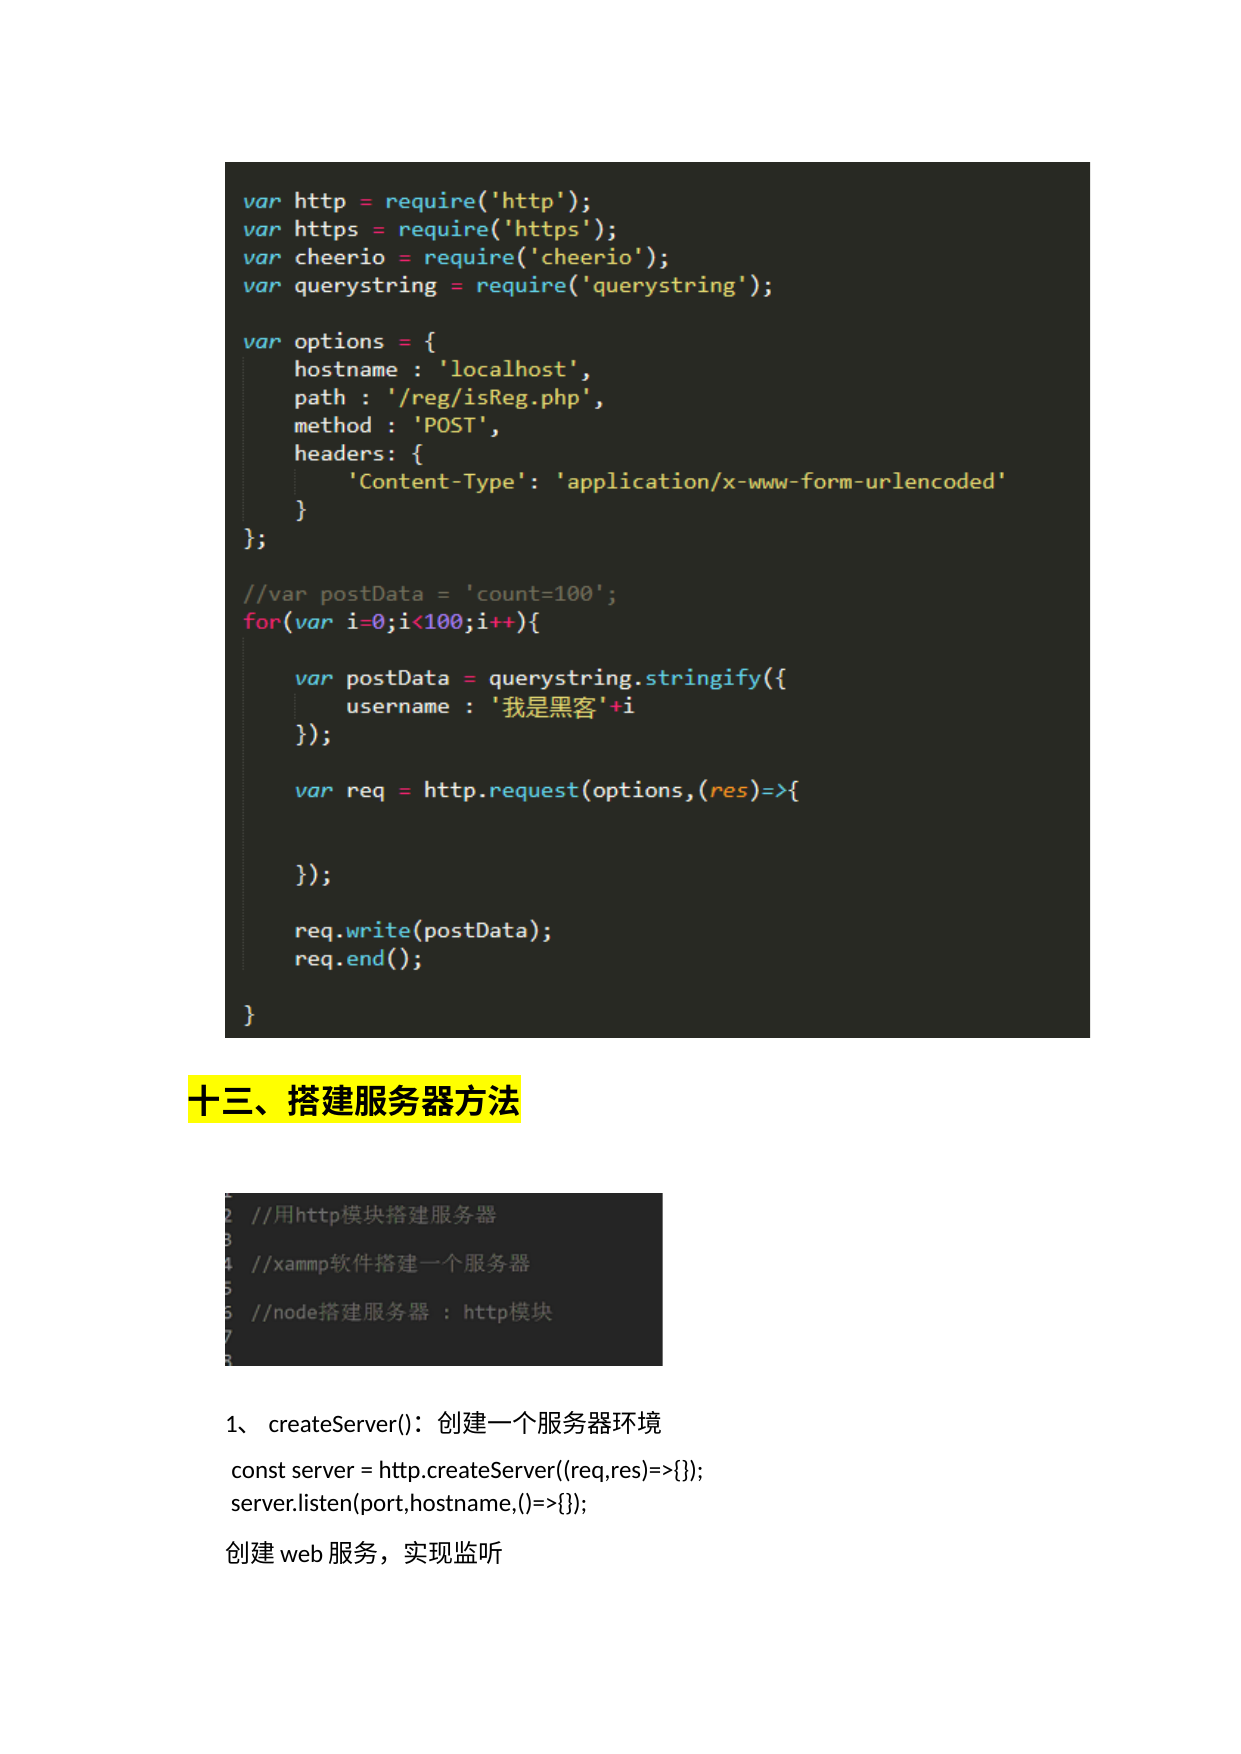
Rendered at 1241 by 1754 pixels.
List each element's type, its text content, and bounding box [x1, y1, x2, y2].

list 创建web服务，实现监听 [225, 1519, 1053, 1584]
list 1、 createServer()：创建一个服务器环境 [225, 1389, 1053, 1454]
list const server = http.createServer((req,res)=>{}); [225, 1454, 1053, 1486]
subtitle 十三、搭建服务器方法 [187, 1067, 1053, 1132]
picture [225, 162, 1091, 1038]
list server.listen(port,hostname,()=>{}); [225, 1486, 1053, 1519]
picture [225, 1193, 663, 1366]
